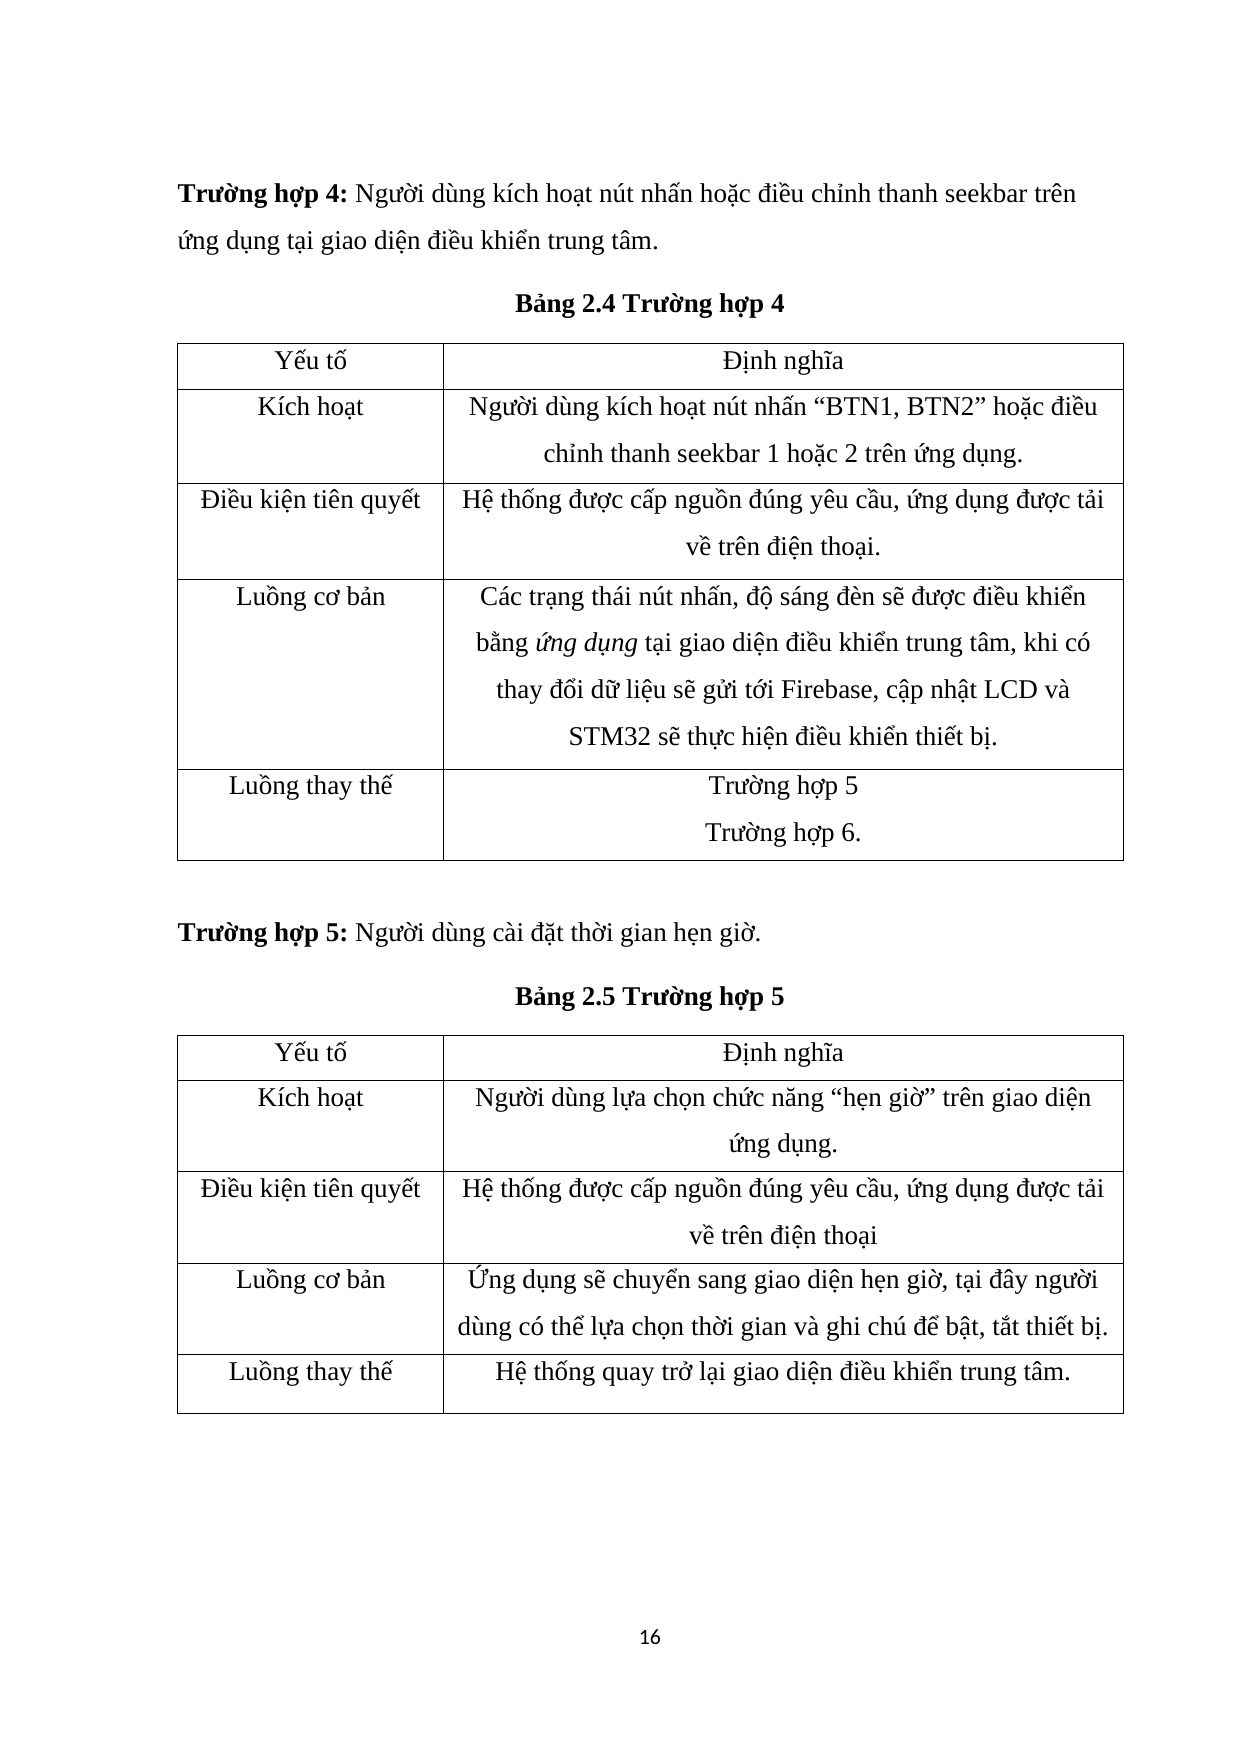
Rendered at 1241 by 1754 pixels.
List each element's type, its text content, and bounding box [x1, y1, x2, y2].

text Bảng 2.4 Trường hợp 4 [252, 287, 1047, 318]
table_cell Hệ thống được cấp nguồn đúng yêu cầu, ứng dụng được tải về trên điện thoại [444, 1172, 1123, 1263]
table_cell Trường hợp 5 Trường hợp 6. [444, 770, 1123, 860]
table_cell Luồng thay thế [178, 770, 443, 860]
table_cell Điều kiện tiên quyết [178, 1172, 443, 1263]
text Trường hợp 4: Người dùng kích hoạt nút nhấn hoặc điều chỉnh thanh seekbar trên ứng dụng tại giao diện điều khiển trung tâm. [177, 177, 1122, 255]
table_cell Luồng cơ bản [178, 580, 443, 768]
table_cell Kích hoạt [178, 1081, 443, 1171]
table_cell Luồng thay thế [178, 1355, 443, 1412]
table_cell Luồng cơ bản [178, 1264, 443, 1354]
table_cell Người dùng kích hoạt nút nhấn “BTN1, BTN2” hoặc điều chỉnh thanh seekbar 1 hoặc 2 trên ứng dụng. [444, 390, 1123, 482]
table_cell Hệ thống được cấp nguồn đúng yêu cầu, ứng dụng được tải về trên điện thoại. [444, 484, 1123, 579]
table_cell Các trạng thái nút nhấn, độ sáng đèn sẽ được điều khiển bằng ứng dụng tại giao diện điều khiển trung tâm, khi có thay đổi dữ liệu sẽ gửi tới Firebase, cập nhật LCD và STM32 sẽ thực hiện điều khiển thiết bị. [444, 580, 1123, 768]
table_header Định nghĩa [444, 344, 1123, 389]
table_cell Người dùng lựa chọn chức năng “hẹn giờ” trên giao diện ứng dụng. [444, 1081, 1123, 1171]
table_cell Hệ thống quay trở lại giao diện điều khiển trung tâm. [444, 1355, 1123, 1412]
text Bảng 2.5 Trường hợp 5 [252, 980, 1047, 1011]
table_header Yếu tố [178, 1036, 443, 1080]
text Trường hợp 5: Người dùng cài đặt thời gian hẹn giờ. [177, 916, 1122, 947]
table_cell Điều kiện tiên quyết [178, 484, 443, 579]
table_cell Kích hoạt [178, 390, 443, 482]
table_cell Ứng dụng sẽ chuyển sang giao diện hẹn giờ, tại đây người dùng có thể lựa chọn thời gian và ghi chú để bật, tắt thiết bị. [444, 1264, 1123, 1354]
table_header Yếu tố [178, 344, 443, 389]
table_header Định nghĩa [444, 1036, 1123, 1080]
